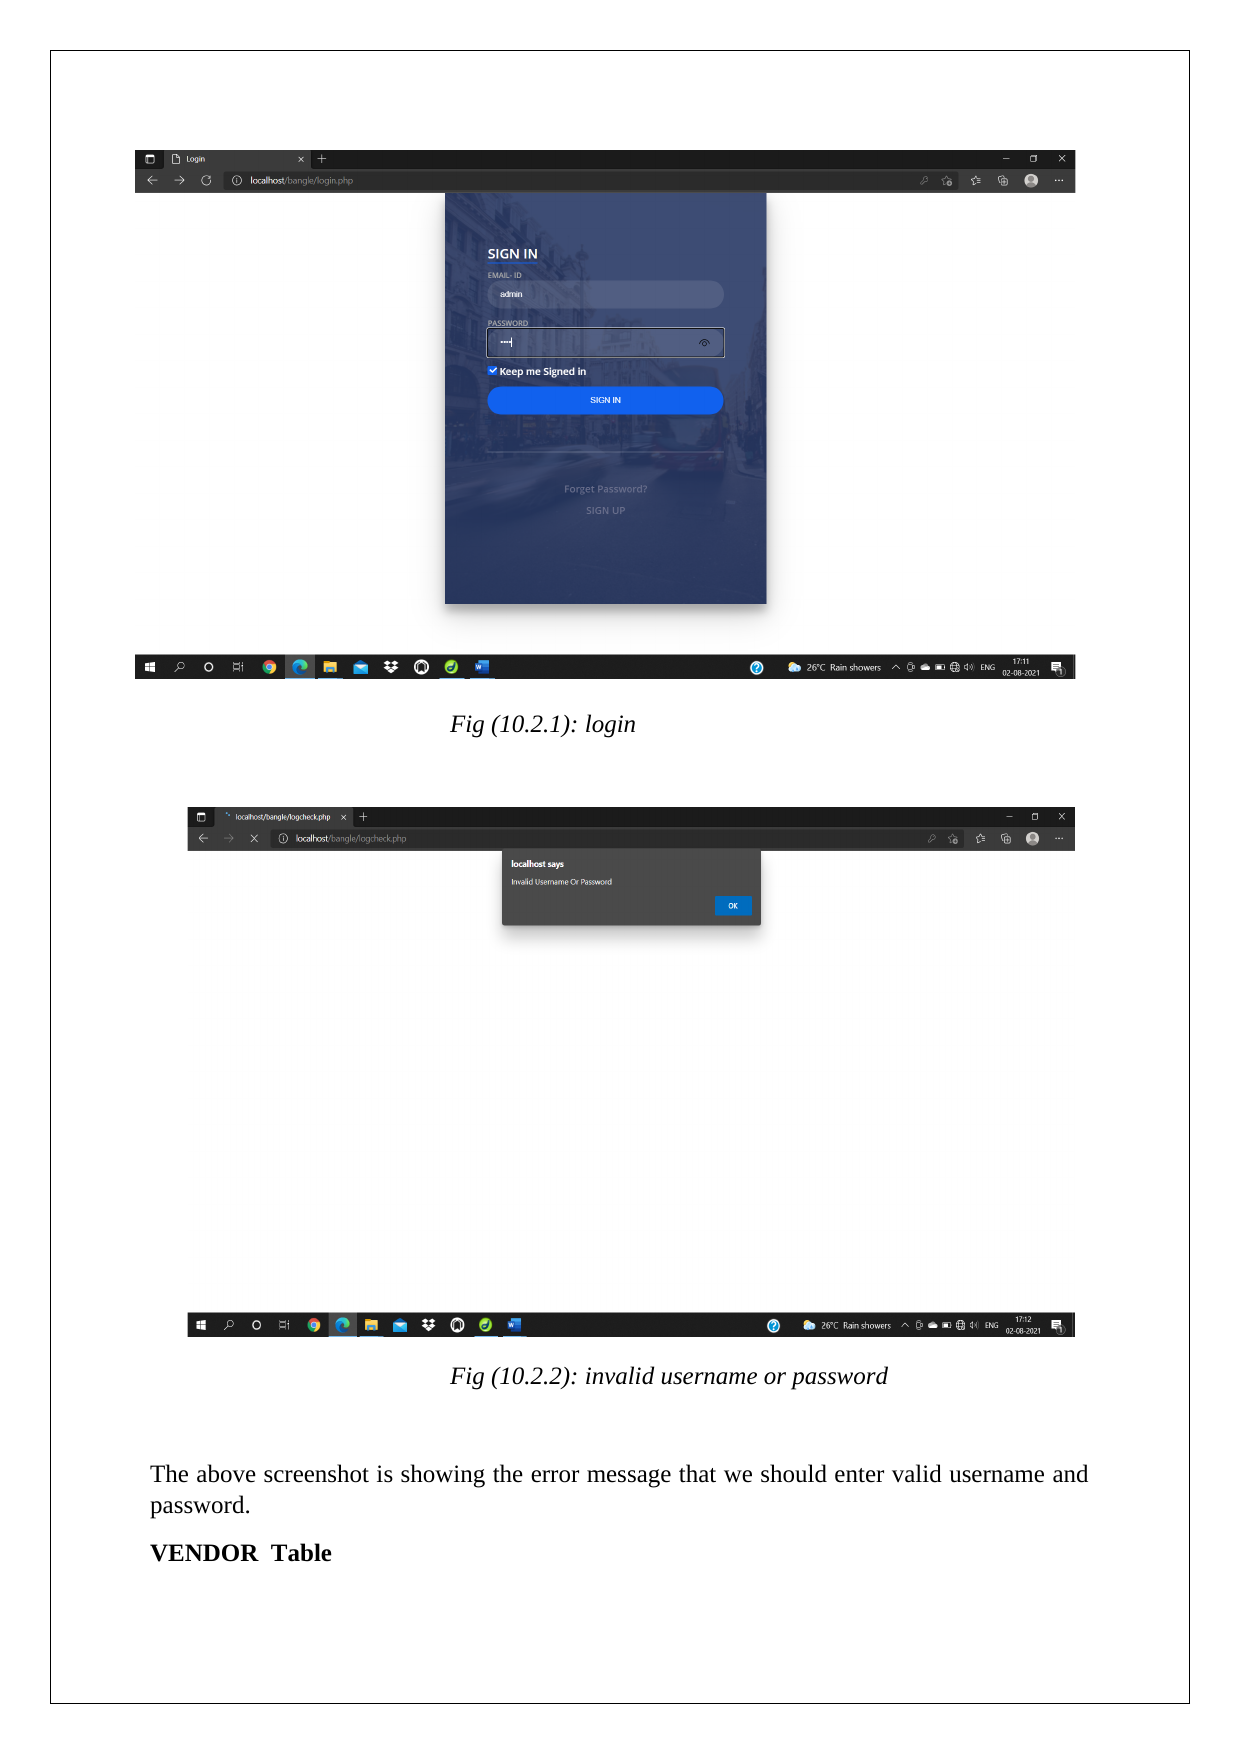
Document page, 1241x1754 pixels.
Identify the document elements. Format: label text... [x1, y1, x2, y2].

picture [135, 150, 1076, 679]
text VENDOR Table [150, 1538, 1090, 1567]
picture [187, 807, 1075, 1337]
text Fig (10.2.1): login [375, 709, 1090, 737]
text The above screenshot is showing the error message that we should enter valid username and password. [150, 1459, 1090, 1519]
text Fig (10.2.2): invalid username or password [375, 1361, 1090, 1389]
